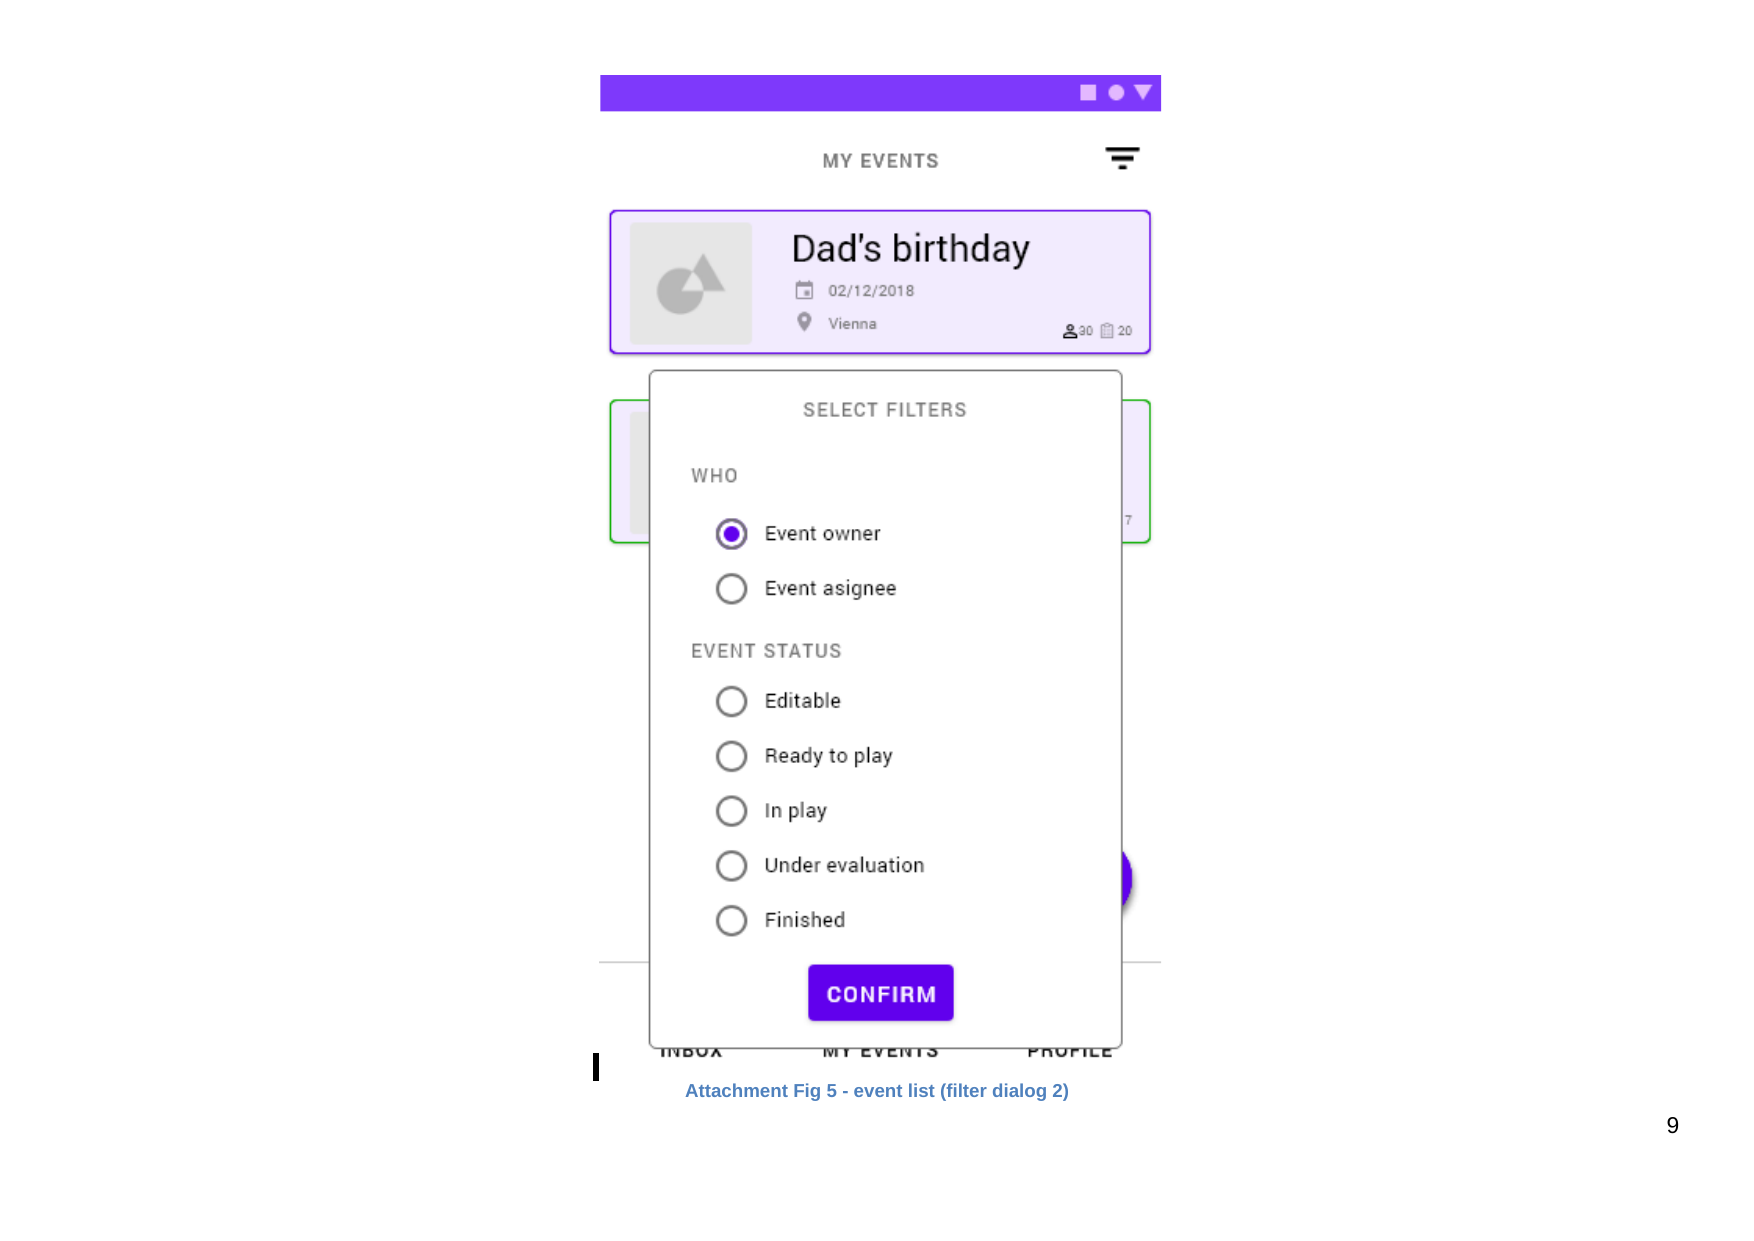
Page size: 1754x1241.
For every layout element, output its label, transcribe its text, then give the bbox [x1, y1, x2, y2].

picture [599, 75, 1162, 1076]
